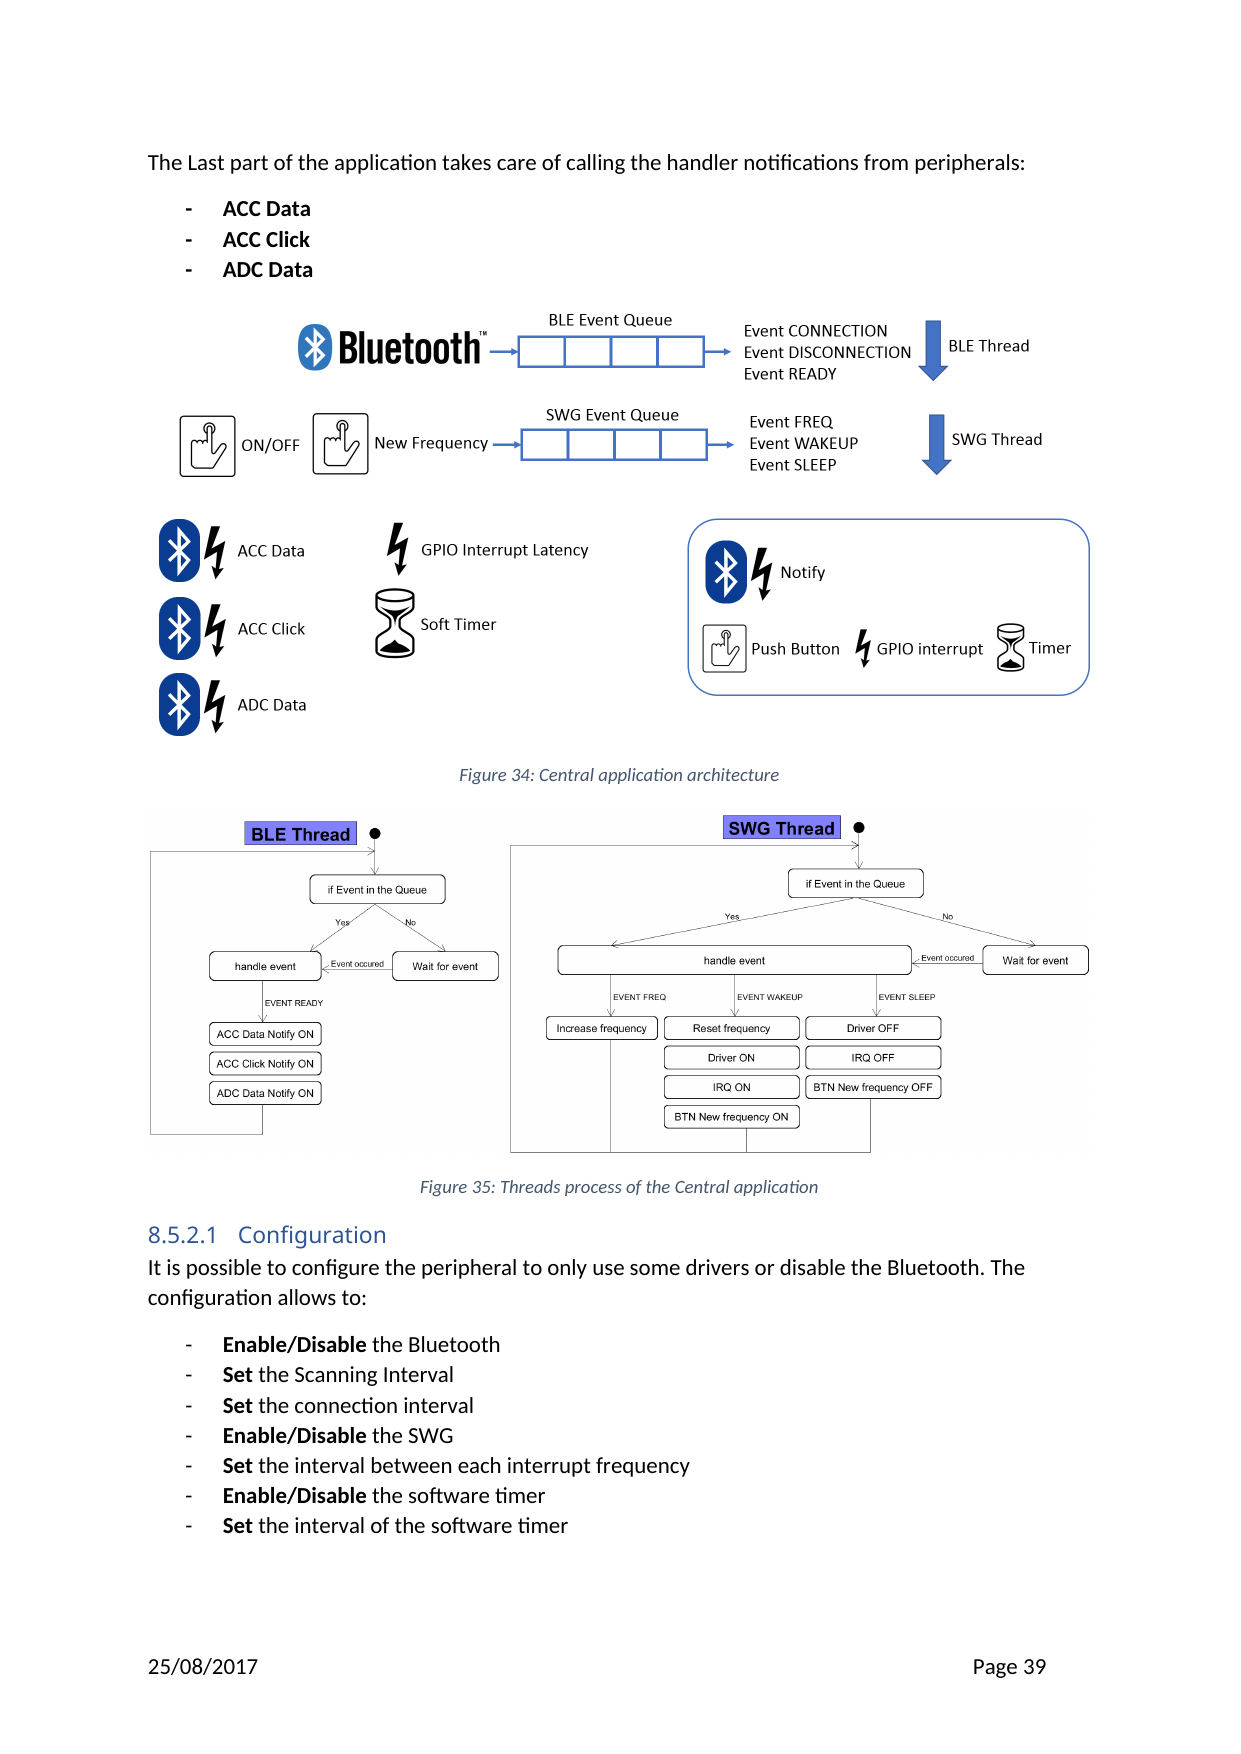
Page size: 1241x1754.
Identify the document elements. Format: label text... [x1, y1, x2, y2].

text Figure : Central application architecture [148, 764, 1093, 787]
picture [147, 301, 1093, 745]
list Set the Scanning Interval [185, 1361, 1093, 1388]
subtitle Configuration [148, 1219, 1093, 1251]
list ACC Data [185, 194, 1093, 222]
list Enable/Disable the SWG [185, 1421, 1093, 1449]
picture [147, 807, 1093, 1157]
text It is possible to configure the peripheral to only use some drivers or disable the Bluetooth. The configuration allows to: [148, 1253, 1093, 1311]
list ACC Click [185, 225, 1093, 253]
list ADC Data [185, 255, 1093, 283]
list Set the interval between each interrupt frequency [185, 1451, 1093, 1479]
list Enable/Disable the software timer [185, 1481, 1093, 1509]
text Figure : Threads process of the Central application [148, 1176, 1093, 1199]
list Enable/Disable the Bluetooth [185, 1330, 1093, 1358]
text The Last part of the application takes care of calling the handler notifications from peripherals: [148, 148, 1093, 176]
list Set the interval of the software timer [185, 1512, 1093, 1539]
list Set the connection interval [185, 1391, 1093, 1419]
